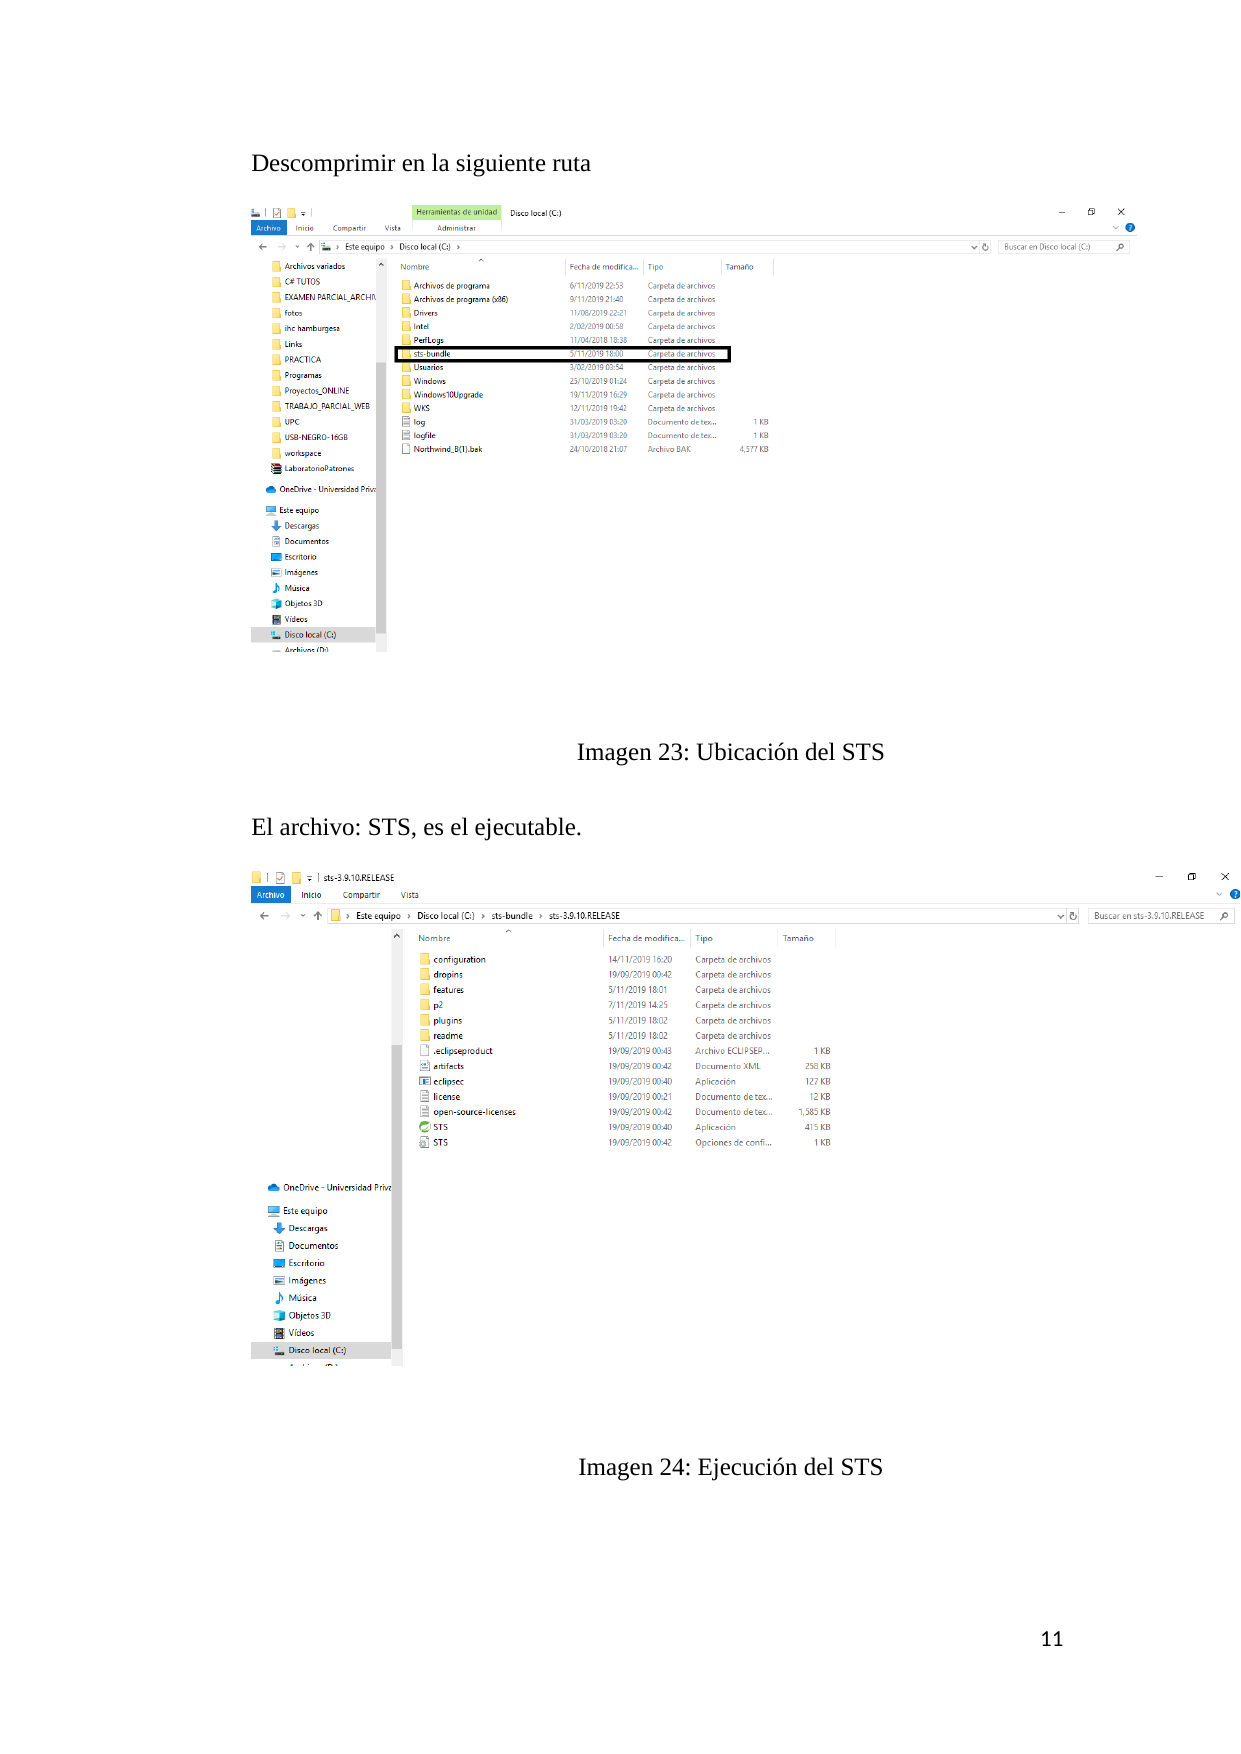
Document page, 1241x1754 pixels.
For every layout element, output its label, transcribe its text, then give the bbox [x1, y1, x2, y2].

list Imagen 23: Ubicación del STS [325, 737, 1063, 766]
picture [251, 869, 1241, 1366]
subtitle Descomprimir en la siguiente ruta [177, 148, 1063, 176]
subtitle El archivo: STS, es el ejecutable. [177, 812, 1063, 840]
picture [251, 205, 1137, 652]
list Imagen 24: Ejecución del STS [325, 1452, 1063, 1480]
